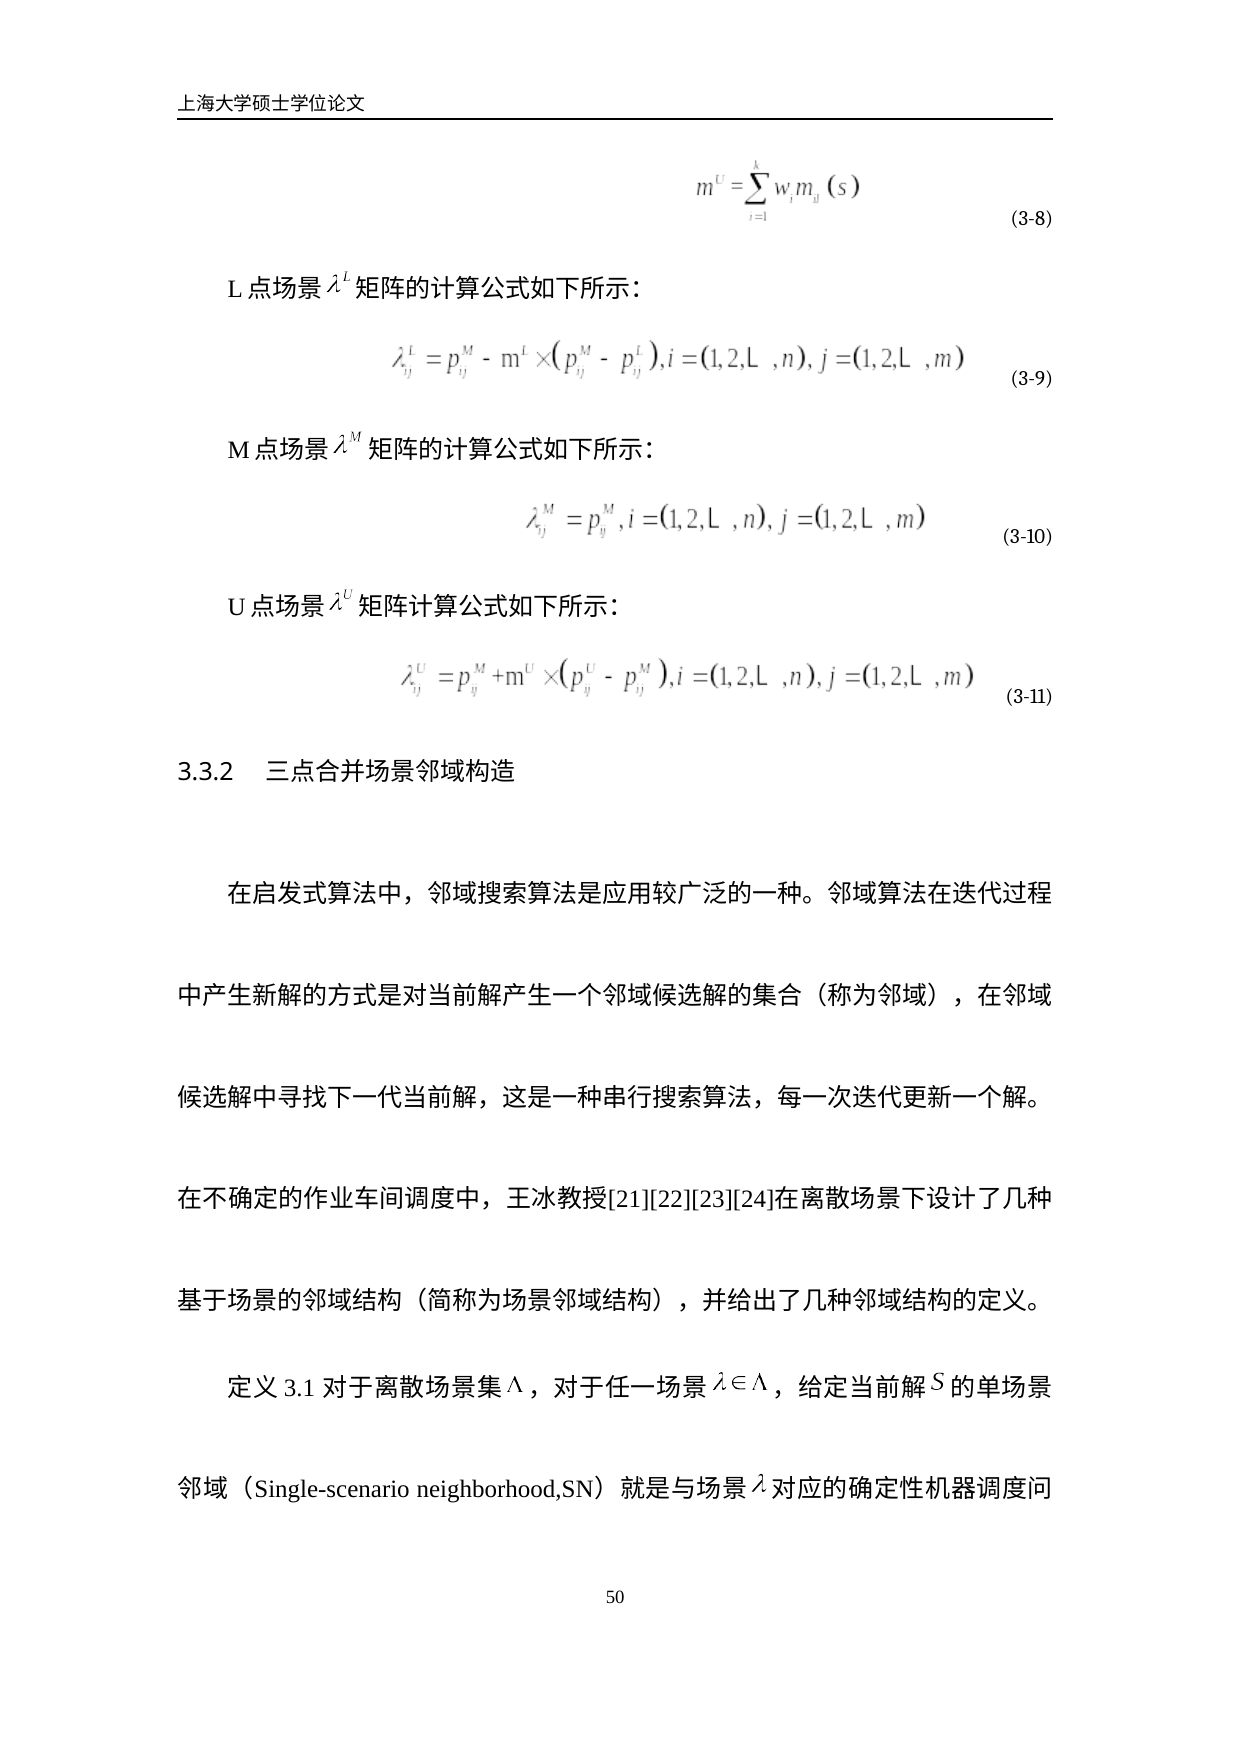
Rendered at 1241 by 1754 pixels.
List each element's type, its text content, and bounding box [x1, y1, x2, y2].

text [177, 1351, 1053, 1521]
text U点场景矩阵计算公式如下所示： [177, 569, 1042, 637]
subtitle 三点合并场景邻域构造 [177, 736, 1053, 804]
text M点场景矩阵的计算公式如下所示： [177, 412, 1053, 480]
text L点场景矩阵的计算公式如下所示： [177, 251, 1053, 319]
text 在启发式算法中，邻域搜索算法是应用较广泛的一种。邻域算法在迭代过程中产生新解的方式是对当前解产生一个邻域候选解的集合（称为邻域），在邻域候选解中寻找下一代当前解，这是一种串行搜索算法，每一次迭代更新一个解。在不确定的作业车间调度中，王冰教授[21][22][23][24]在离散场景下设计了几种基于场景的邻域结构（简称为场景邻域结构），并给出了几种邻域结构的定义。 [177, 857, 1053, 1333]
